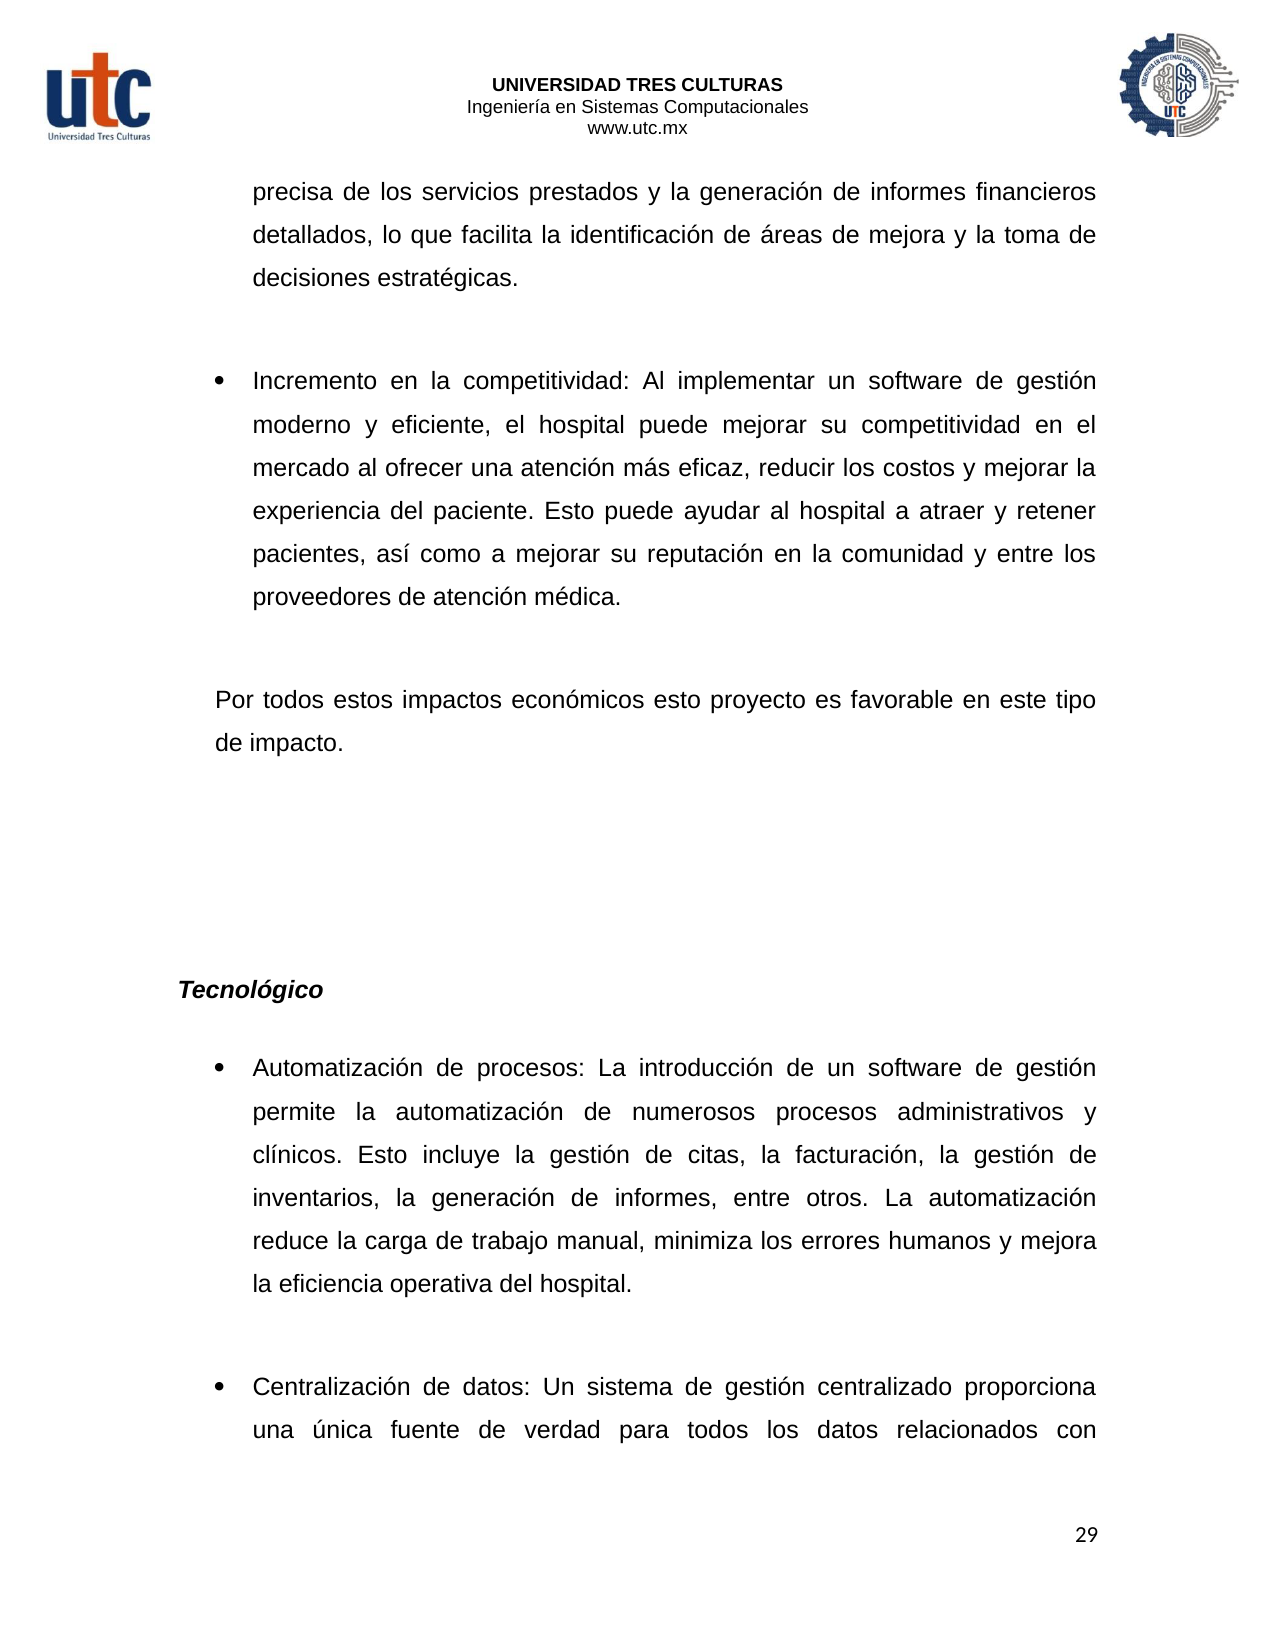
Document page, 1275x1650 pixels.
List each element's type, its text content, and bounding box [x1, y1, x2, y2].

list Incremento en la competitividad: Al implementar un software de gestión moderno y eficiente, el hospital puede mejorar su competitividad en el mercado al ofrecer una atención más eficaz, reducir los costos y mejorar la experiencia del paciente. Esto puede ayudar al hospital a atraer y retener pacientes, así como a mejorar su reputación en la comunidad y entre los proveedores de atención médica. [215, 366, 1098, 611]
subtitle Tecnológico [177, 975, 1098, 1004]
list Automatización de procesos: La introducción de un software de gestión permite la automatización de numerosos procesos administrativos y clínicos. Esto incluye la gestión de citas, la facturación, la gestión de inventarios, la generación de informes, entre otros. La automatización reduce la carga de trabajo manual, minimiza los errores humanos y mejora la eficiencia operativa del hospital. [215, 1053, 1098, 1298]
text Por todos estos impactos económicos esto proyecto es favorable en este tipo de impacto. [215, 685, 1098, 757]
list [215, 177, 1098, 292]
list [215, 1372, 1098, 1444]
